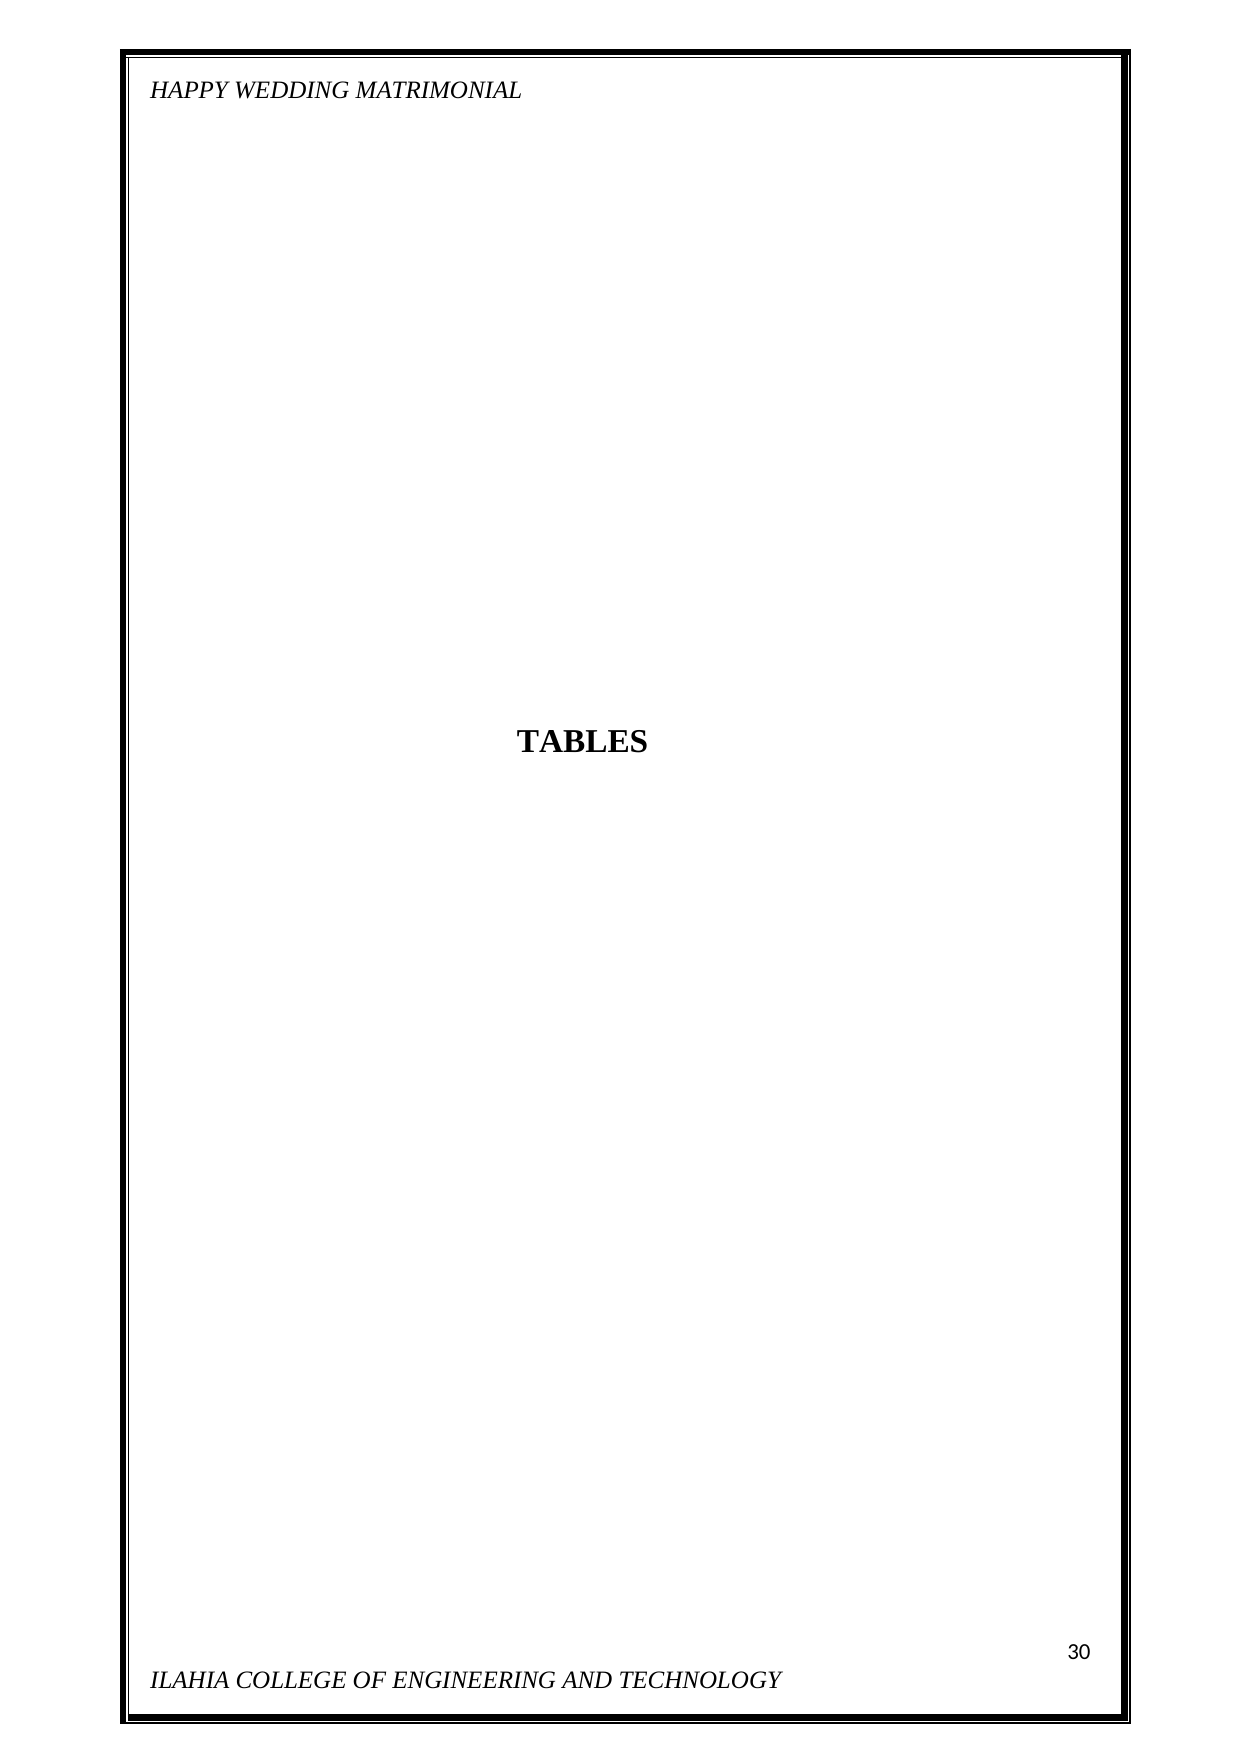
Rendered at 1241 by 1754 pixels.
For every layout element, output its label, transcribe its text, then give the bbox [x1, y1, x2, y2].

text TABLES [150, 722, 1090, 760]
